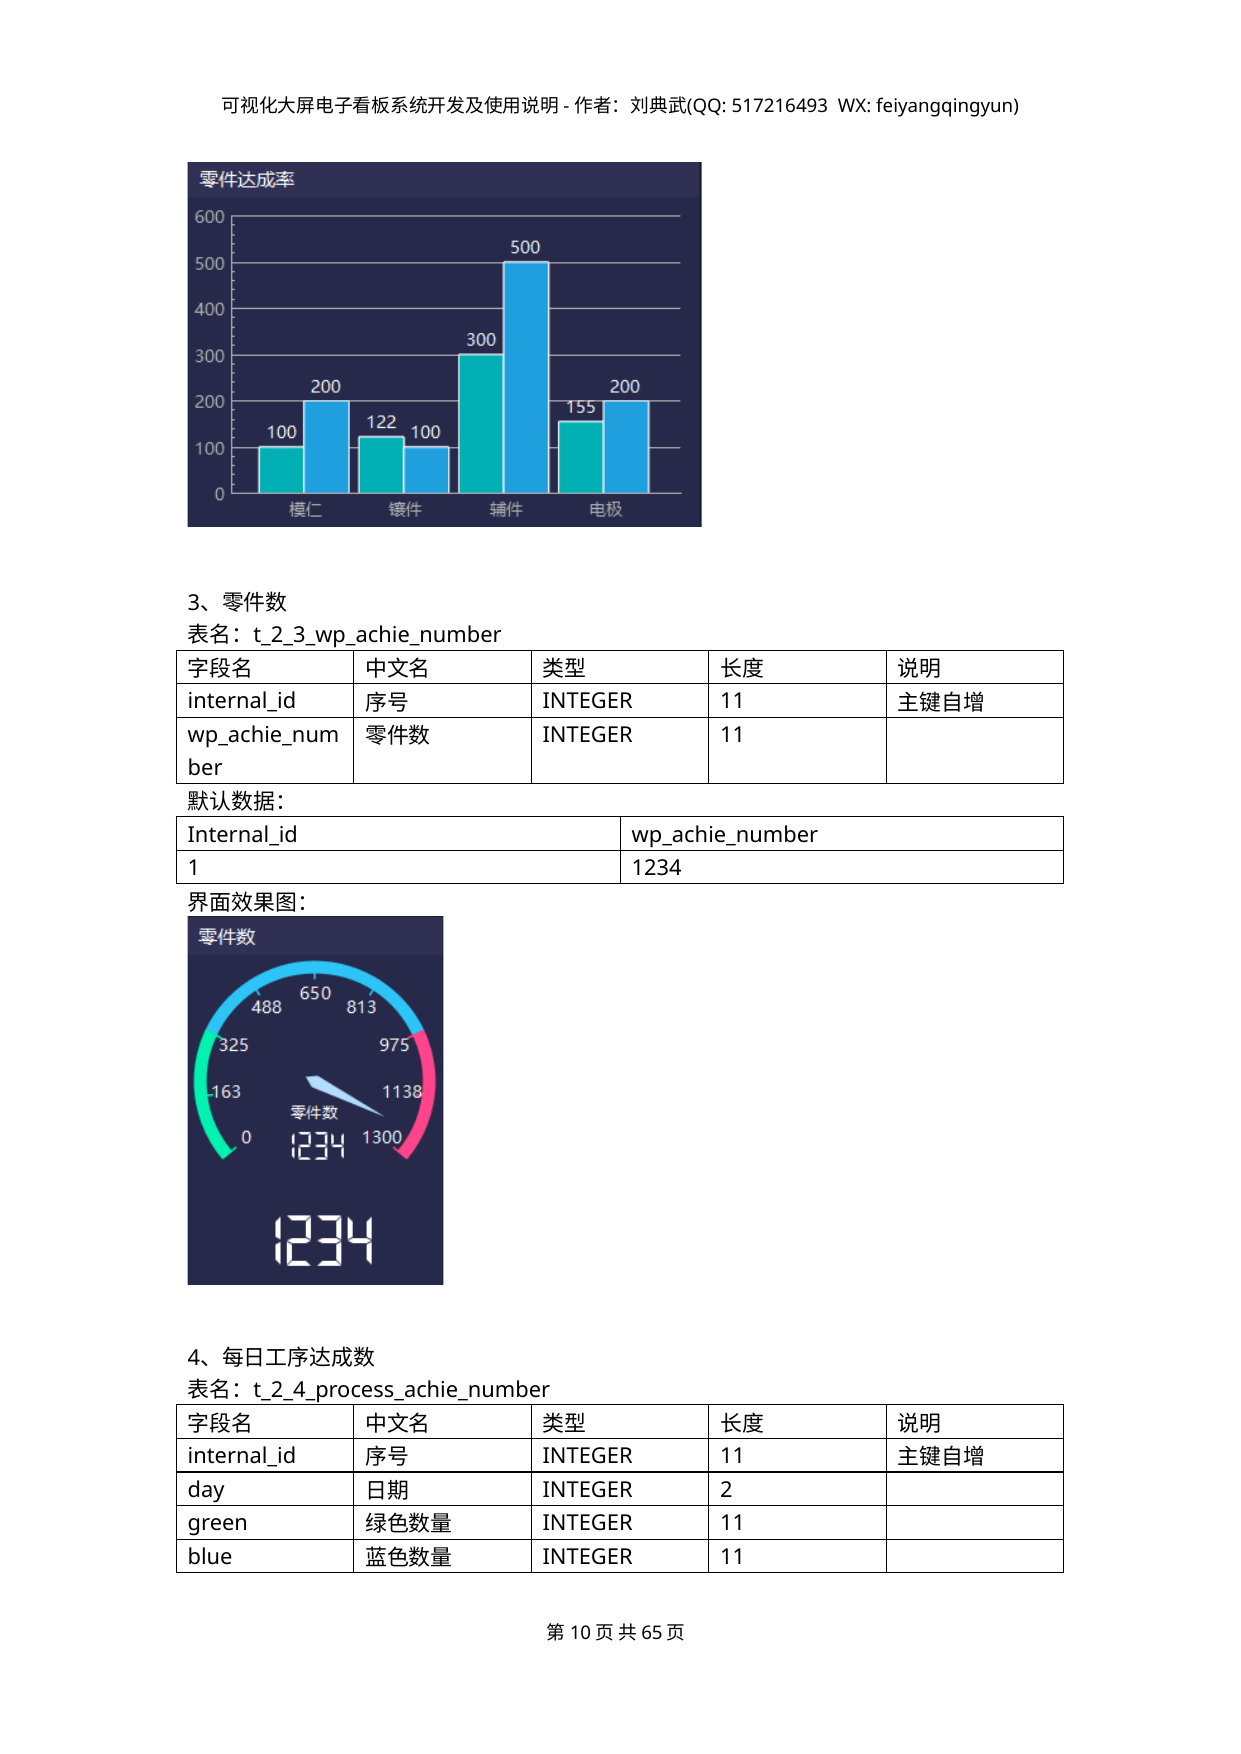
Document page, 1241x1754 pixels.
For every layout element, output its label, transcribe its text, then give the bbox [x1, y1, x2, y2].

table_cell [887, 1540, 1063, 1572]
table_cell 1234 [621, 851, 1063, 883]
table_cell [887, 1506, 1063, 1538]
table_header 类型 [532, 1405, 708, 1438]
text 表名：t_2_4_process_achie_number [187, 1372, 1053, 1404]
table_cell [887, 718, 1063, 783]
table_cell INTEGER [532, 1439, 708, 1471]
table_cell internal_id [177, 1439, 353, 1471]
table_header 类型 [532, 651, 708, 683]
picture [187, 162, 702, 527]
text 表名：t_2_3_wp_achie_number [187, 617, 1053, 649]
table_header 字段名 [177, 651, 353, 683]
table_header 长度 [709, 651, 886, 683]
table_cell 蓝色数量 [354, 1540, 531, 1572]
table_cell internal_id [177, 684, 353, 717]
table_cell 零件数 [354, 718, 531, 783]
table_cell INTEGER [532, 1506, 708, 1538]
table_header Internal_id [177, 817, 620, 850]
table_cell 日期 [354, 1473, 531, 1505]
table_cell 11 [709, 1540, 886, 1572]
table_cell 主键自增 [887, 1439, 1063, 1471]
table_header wp_achie_number [621, 817, 1063, 850]
text 默认数据： [187, 784, 1053, 816]
table_cell 绿色数量 [354, 1506, 531, 1538]
table_cell INTEGER [532, 718, 708, 783]
table_cell green [177, 1506, 353, 1538]
table_cell 11 [709, 718, 886, 783]
table_cell 主键自增 [887, 684, 1063, 717]
table_cell blue [177, 1540, 353, 1572]
table_cell INTEGER [532, 684, 708, 717]
text 4、每日工序达成数 [187, 1339, 1053, 1372]
table_cell INTEGER [532, 1540, 708, 1572]
table_cell [887, 1473, 1063, 1505]
table_cell wp_achie_number [177, 718, 353, 783]
table_header 说明 [887, 651, 1063, 683]
table_cell 序号 [354, 684, 531, 717]
text 3、零件数 [187, 584, 1053, 617]
table_cell day [177, 1473, 353, 1505]
picture [187, 916, 444, 1285]
text 界面效果图： [187, 884, 1053, 917]
table_header 长度 [709, 1405, 886, 1438]
table_cell 11 [709, 1439, 886, 1471]
table_header 字段名 [177, 1405, 353, 1438]
table_header 中文名 [354, 1405, 531, 1438]
table_cell 2 [709, 1473, 886, 1505]
table_cell INTEGER [532, 1473, 708, 1505]
table_header 说明 [887, 1405, 1063, 1438]
table_cell 11 [709, 1506, 886, 1538]
table_cell 11 [709, 684, 886, 717]
table_header 中文名 [354, 651, 531, 683]
table_cell 1 [177, 851, 620, 883]
table_cell 序号 [354, 1439, 531, 1471]
